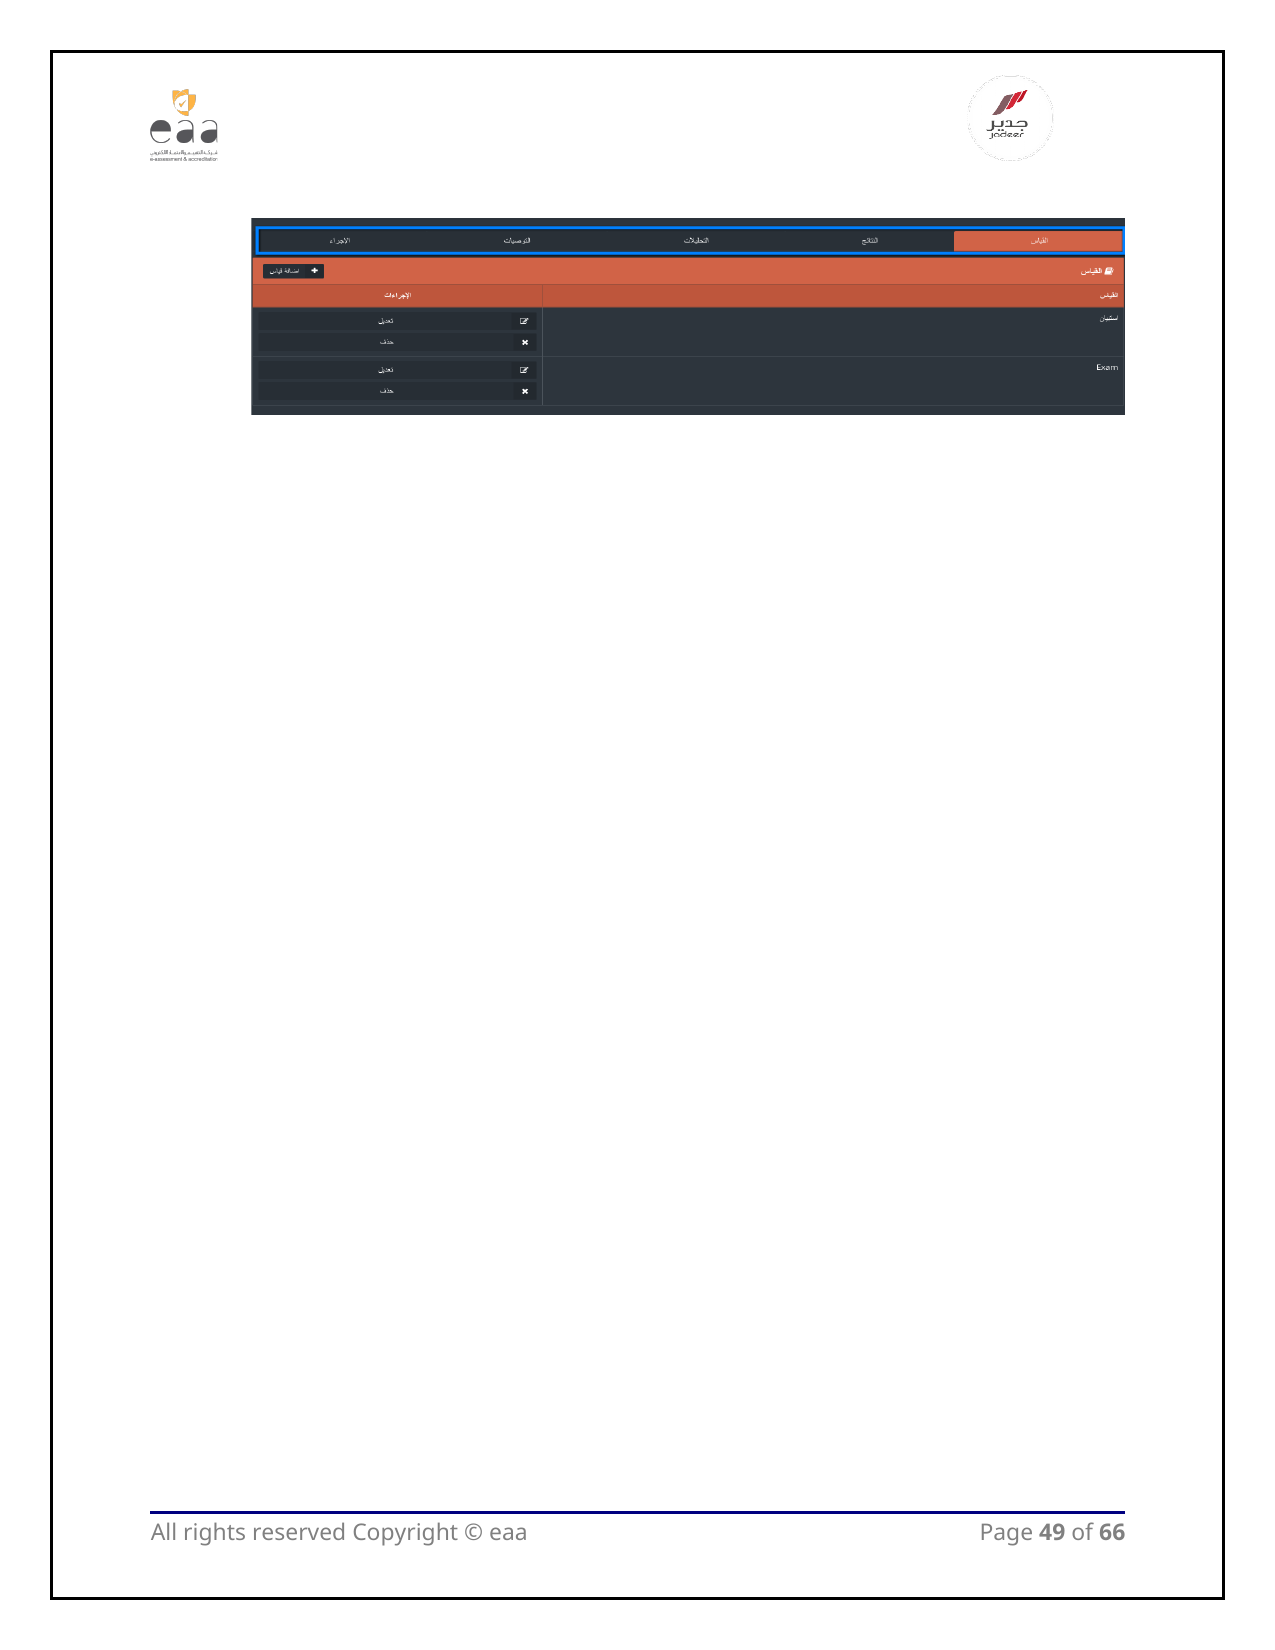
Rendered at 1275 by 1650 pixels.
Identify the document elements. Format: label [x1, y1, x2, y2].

picture [967, 75, 1054, 161]
picture [251, 218, 1125, 415]
picture [150, 89, 218, 161]
